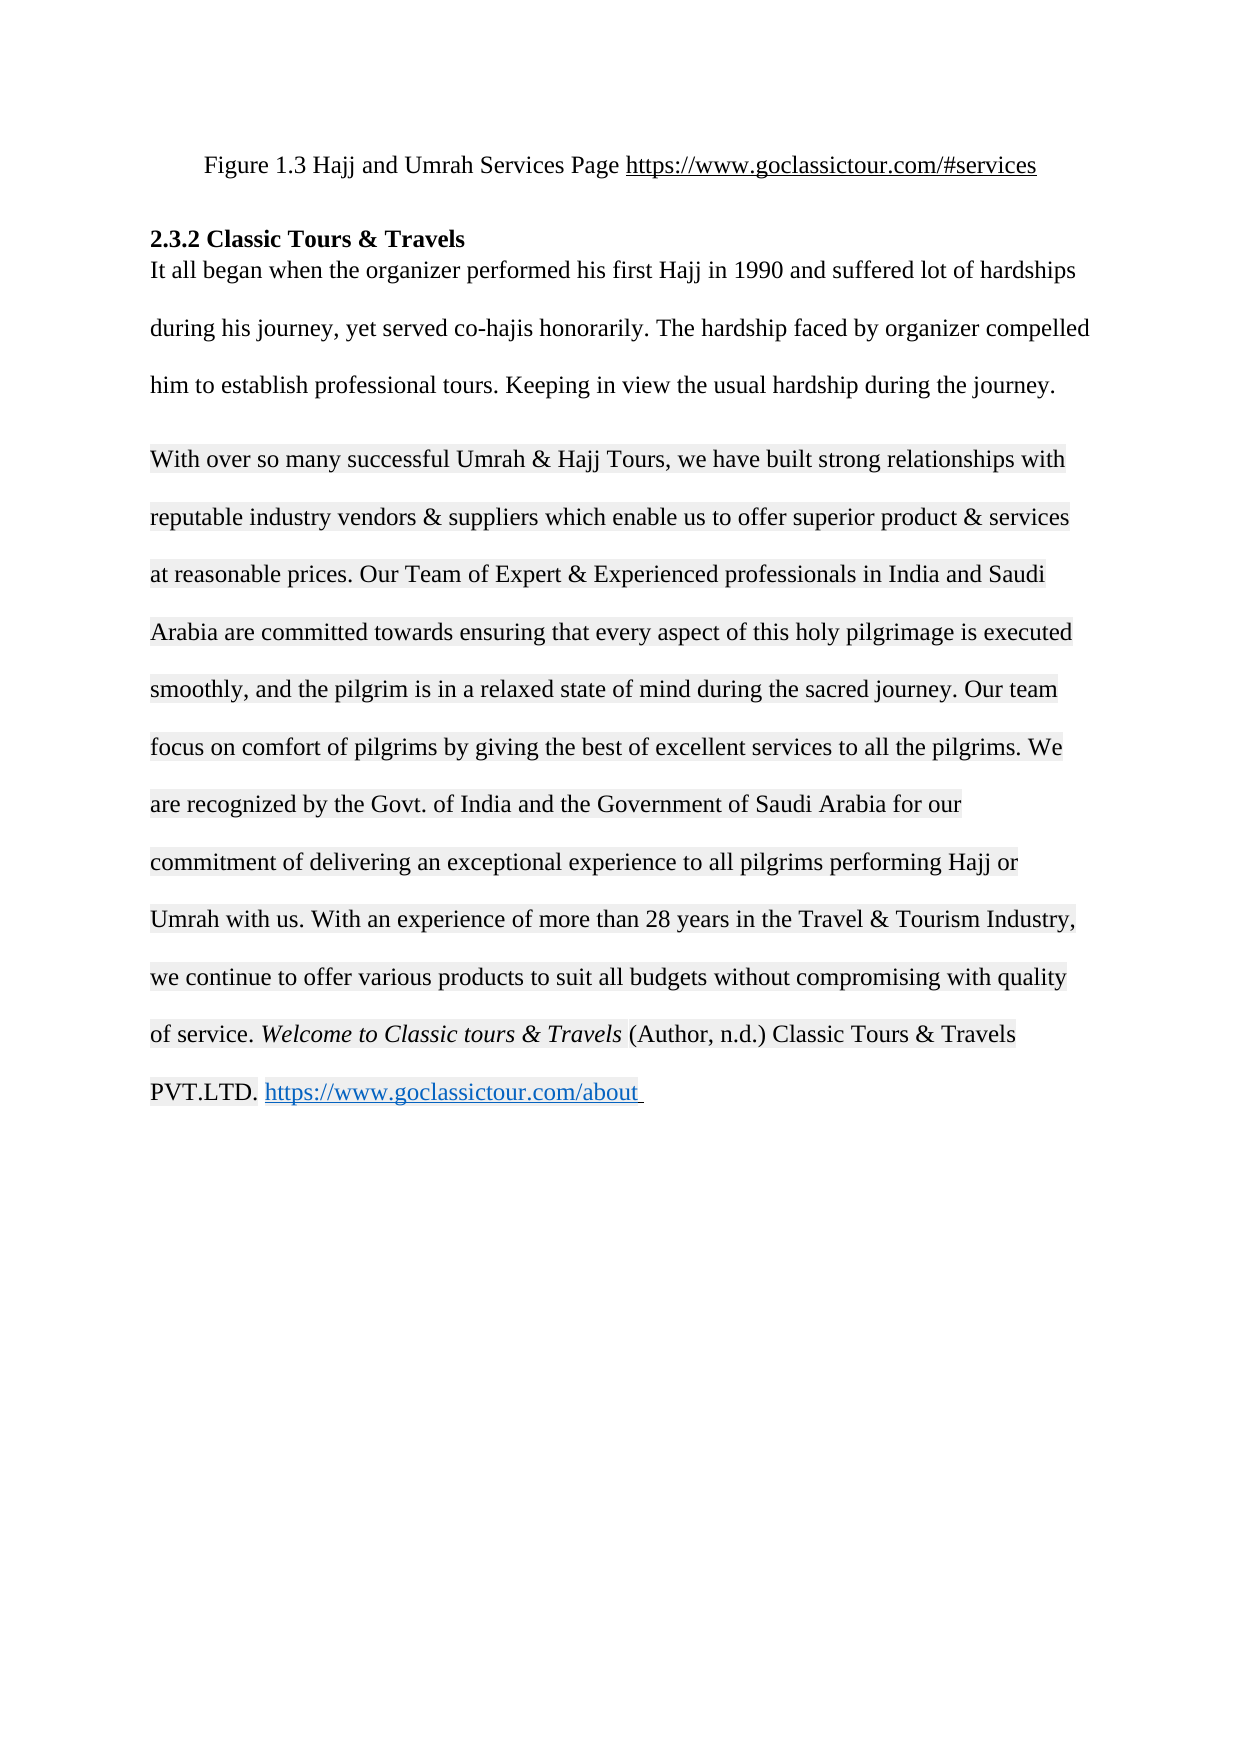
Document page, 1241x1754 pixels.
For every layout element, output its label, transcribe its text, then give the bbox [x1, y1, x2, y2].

text It all began when the organizer performed his first Hajj in 1990 and suffered lot of hardships during his journey, yet served co-hajis honorarily. The hardship faced by organizer compelled him to establish professional tours. Keeping in view the usual hardship during the journey. [150, 255, 1090, 399]
text Figure 1.3 Hajj and Umrah Services Page https://www.goclassictour.com/#services [150, 150, 1090, 179]
text With over so many successful Umrah & Hajj Tours, we have built strong relationships with reputable industry vendors & suppliers which enable us to offer superior product & services at reasonable prices. Our Team of Expert & Experienced professionals in India and Saudi Arabia are committed towards ensuring that every aspect of this holy pilgrimage is executed smoothly, and the pilgrim is in a relaxed state of mind during the sacred journey. Our team focus on comfort of pilgrims by giving the best of excellent services to all the pilgrims. We are recognized by the Govt. of India and the Government of Saudi Arabia for our commitment of delivering an exceptional experience to all pilgrims performing Hajj or Umrah with us. With an experience of more than 28 years in the Travel & Tourism Industry, we continue to offer various products to suit all budgets without compromising with quality of service. Welcome to Classic tours & Travels (Author, n.d.) Classic Tours & Travels PVT.LTD. https://www.goclassictour.com/about [150, 444, 1090, 1106]
subtitle 2.3.2 Classic Tours & Travels [150, 224, 1090, 253]
